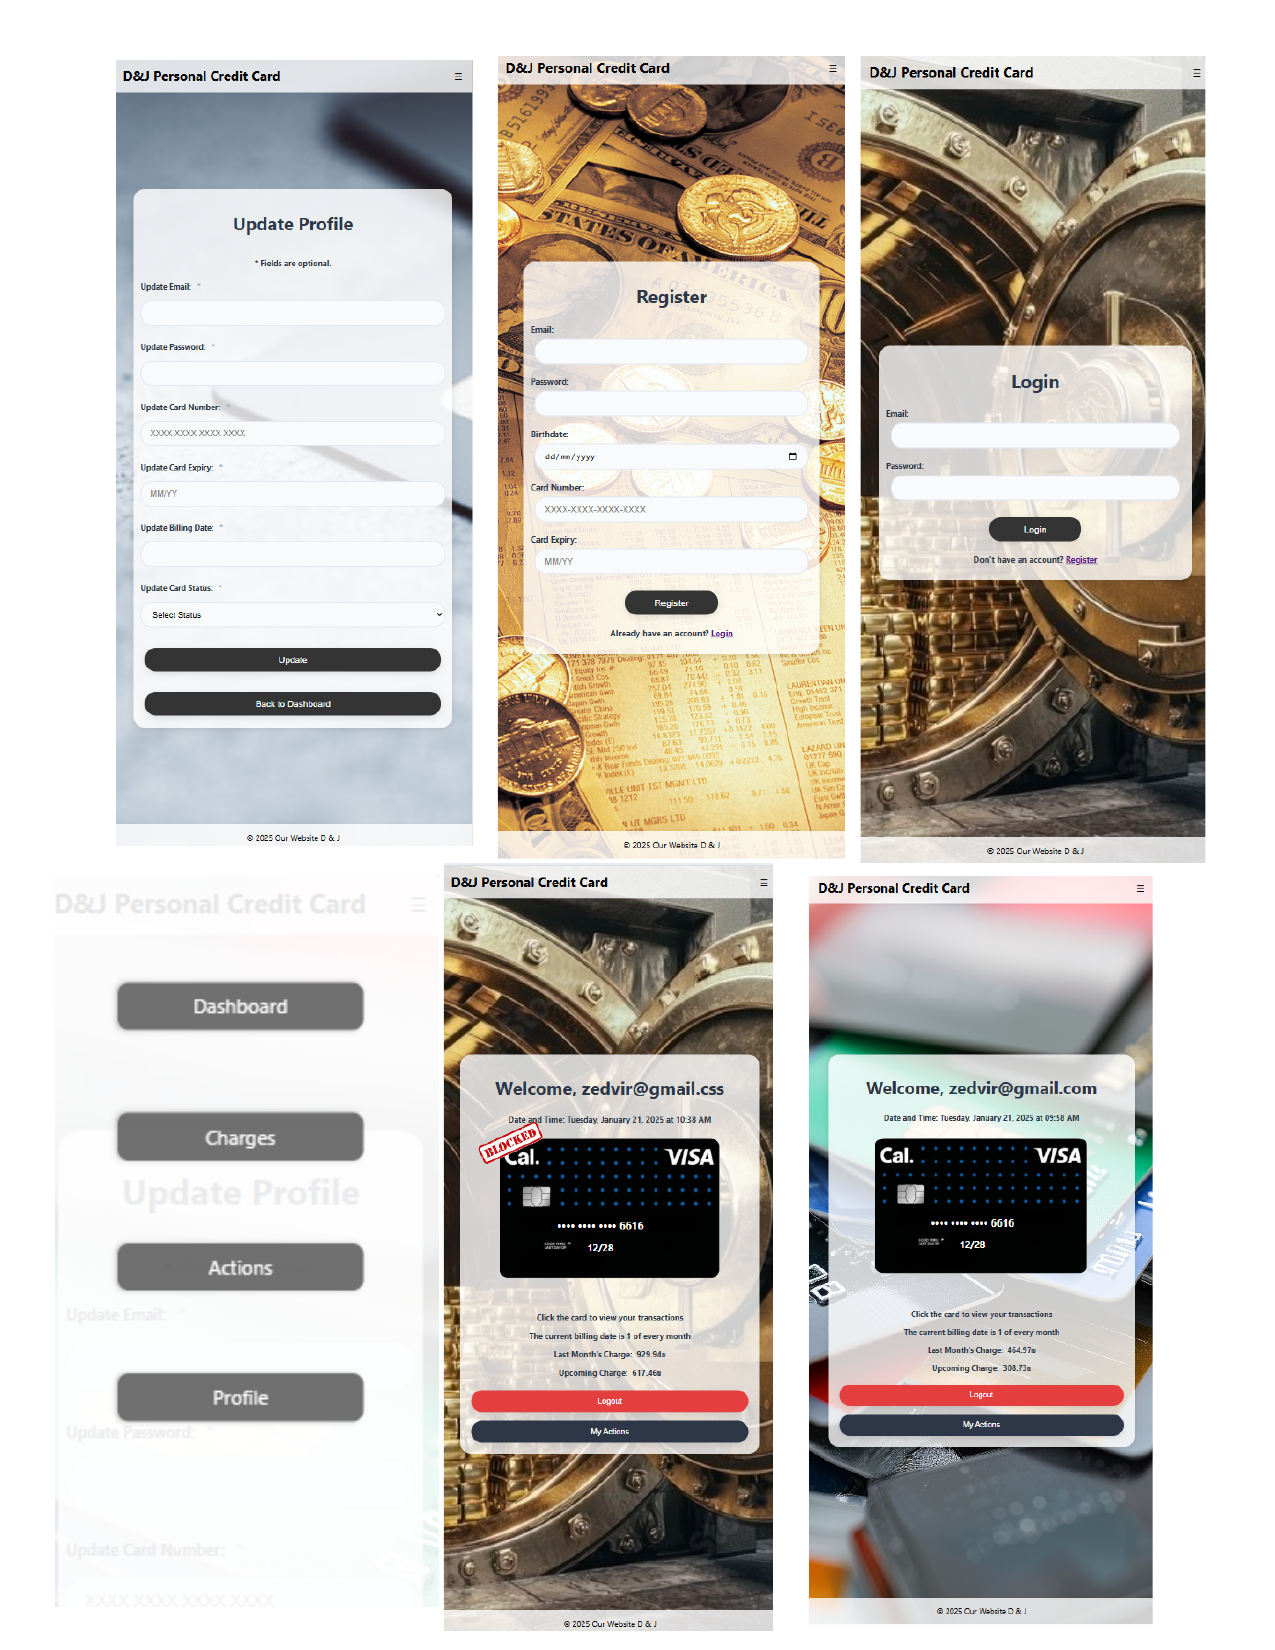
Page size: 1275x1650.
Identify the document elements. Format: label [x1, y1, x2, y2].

picture [443, 863, 773, 1631]
picture [497, 56, 845, 859]
picture [860, 56, 1206, 863]
picture [55, 875, 439, 1607]
picture [808, 876, 1153, 1625]
picture [116, 60, 474, 846]
